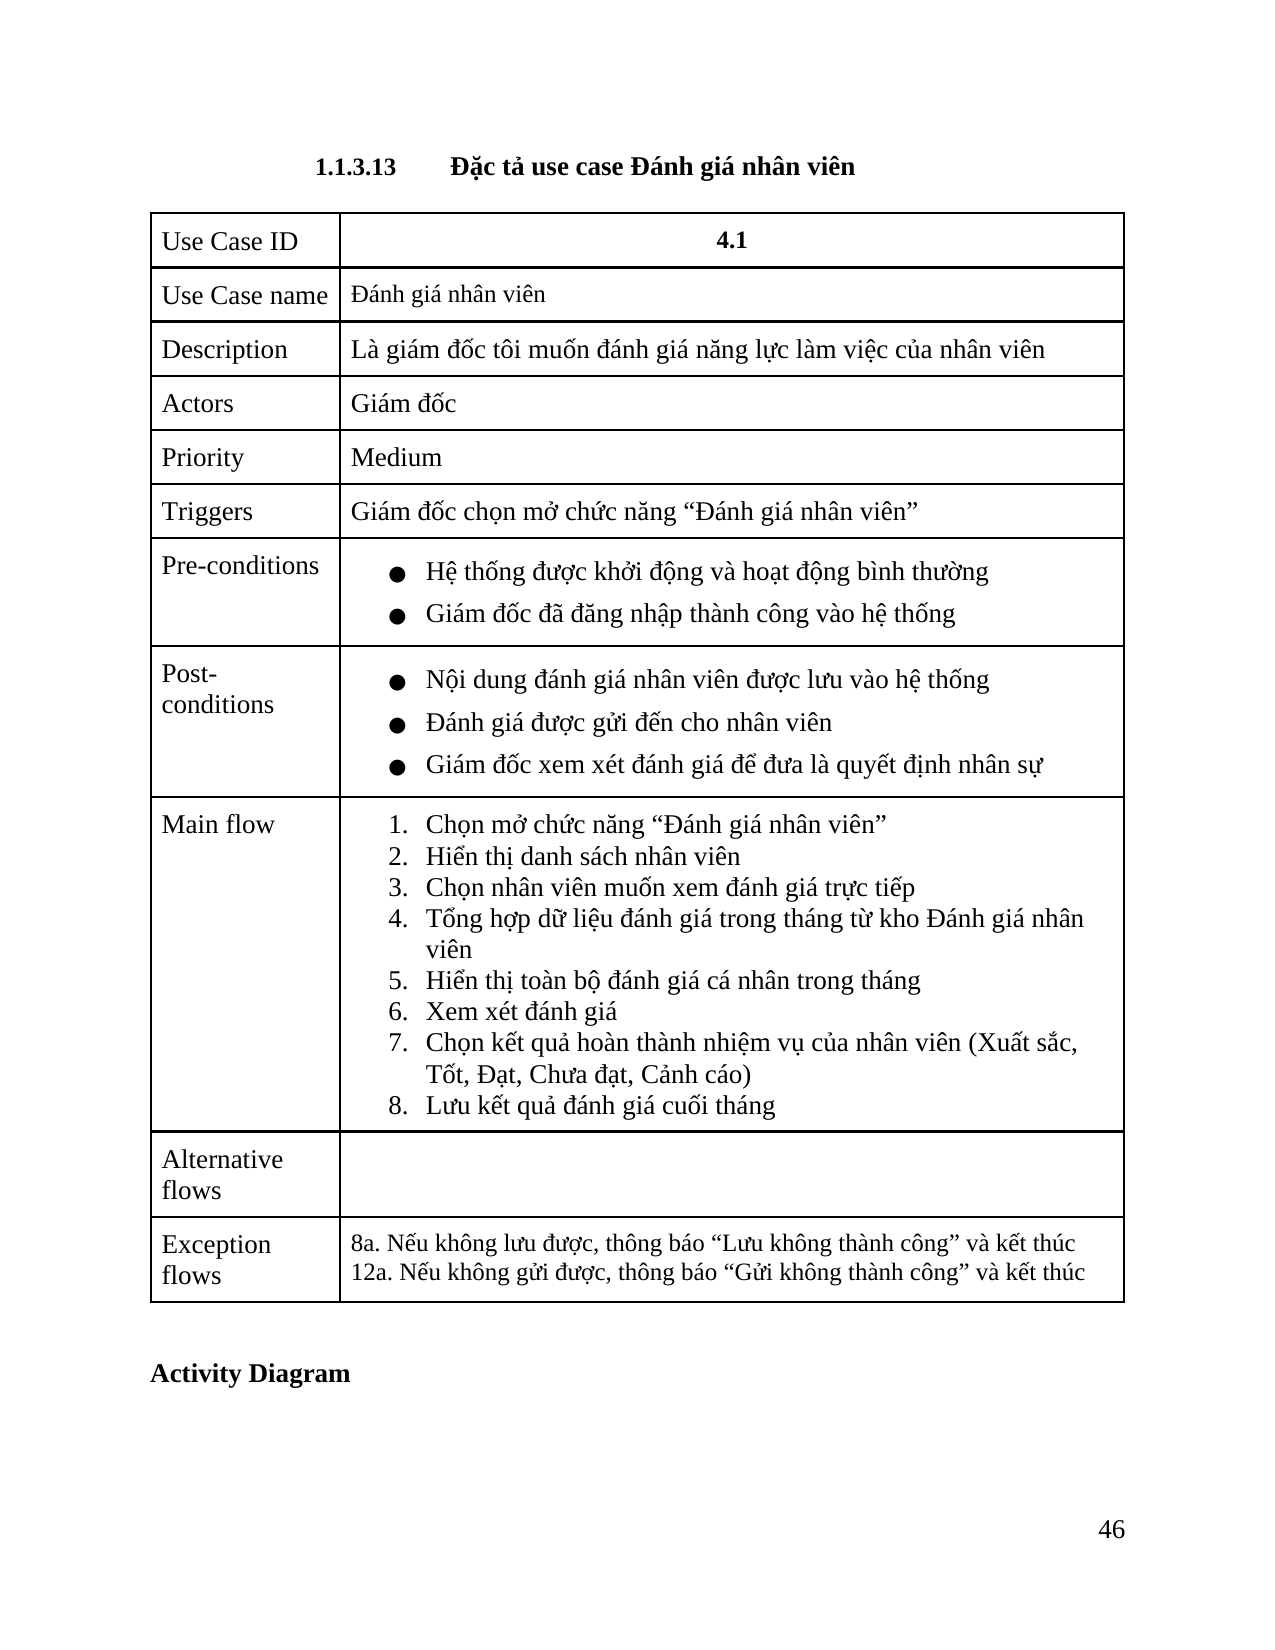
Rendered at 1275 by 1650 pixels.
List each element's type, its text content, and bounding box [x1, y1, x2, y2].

table_cell Pre-conditions [152, 539, 339, 645]
table_cell Giám đốc chọn mở chức năng “Đánh giá nhân viên” [341, 485, 1123, 537]
table_cell Giám đốc [341, 377, 1123, 428]
table_cell Nội dung đánh giá nhân viên được lưu vào hệ thống Đánh giá được gửi đến cho nhân viên Giám đốc xem xét đánh giá để đưa là quyết định nhân sự [341, 647, 1123, 796]
table_cell Use Case name [152, 269, 339, 320]
table_cell 8a. Nếu không lưu được, thông báo “Lưu không thành công” và kết thúc 12a. Nếu không gửi được, thông báo “Gửi không thành công” và kết thúc [341, 1218, 1123, 1301]
table_cell Hệ thống được khởi động và hoạt động bình thường Giám đốc đã đăng nhập thành công vào hệ thống [341, 539, 1123, 645]
table_cell Exception flows [152, 1218, 339, 1301]
subtitle Đặc tả use case Đánh giá nhân viên [240, 150, 1125, 181]
table_cell Description [152, 323, 339, 374]
table_cell Đánh giá nhân viên [341, 269, 1123, 320]
table_cell Medium [341, 431, 1123, 483]
table_header 4.1 [341, 214, 1123, 266]
table_cell Main flow [152, 798, 339, 1130]
table_cell Post-conditions [152, 647, 339, 796]
table_cell [341, 1133, 1123, 1216]
text Activity Diagram [150, 1357, 1125, 1388]
table_cell Là giám đốc tôi muốn đánh giá năng lực làm việc của nhân viên [341, 323, 1123, 374]
table_cell Chọn mở chức năng “Đánh giá nhân viên” Hiển thị danh sách nhân viên Chọn nhân viên muốn xem đánh giá trực tiếp Tổng hợp dữ liệu đánh giá trong tháng từ kho Đánh giá nhân viên Hiển thị toàn bộ đánh giá cá nhân trong tháng Xem xét đánh giá Chọn kết quả hoàn thành nhiệm vụ của nhân viên (Xuất sắc, Tốt, Đạt, Chưa đạt, Cảnh cáo) Lưu kết quả đánh giá cuối tháng [341, 798, 1123, 1130]
table_cell Alternative flows [152, 1133, 339, 1216]
table_cell Actors [152, 377, 339, 428]
table_header Use Case ID [152, 214, 339, 266]
table_cell Priority [152, 431, 339, 483]
table_cell Triggers [152, 485, 339, 537]
